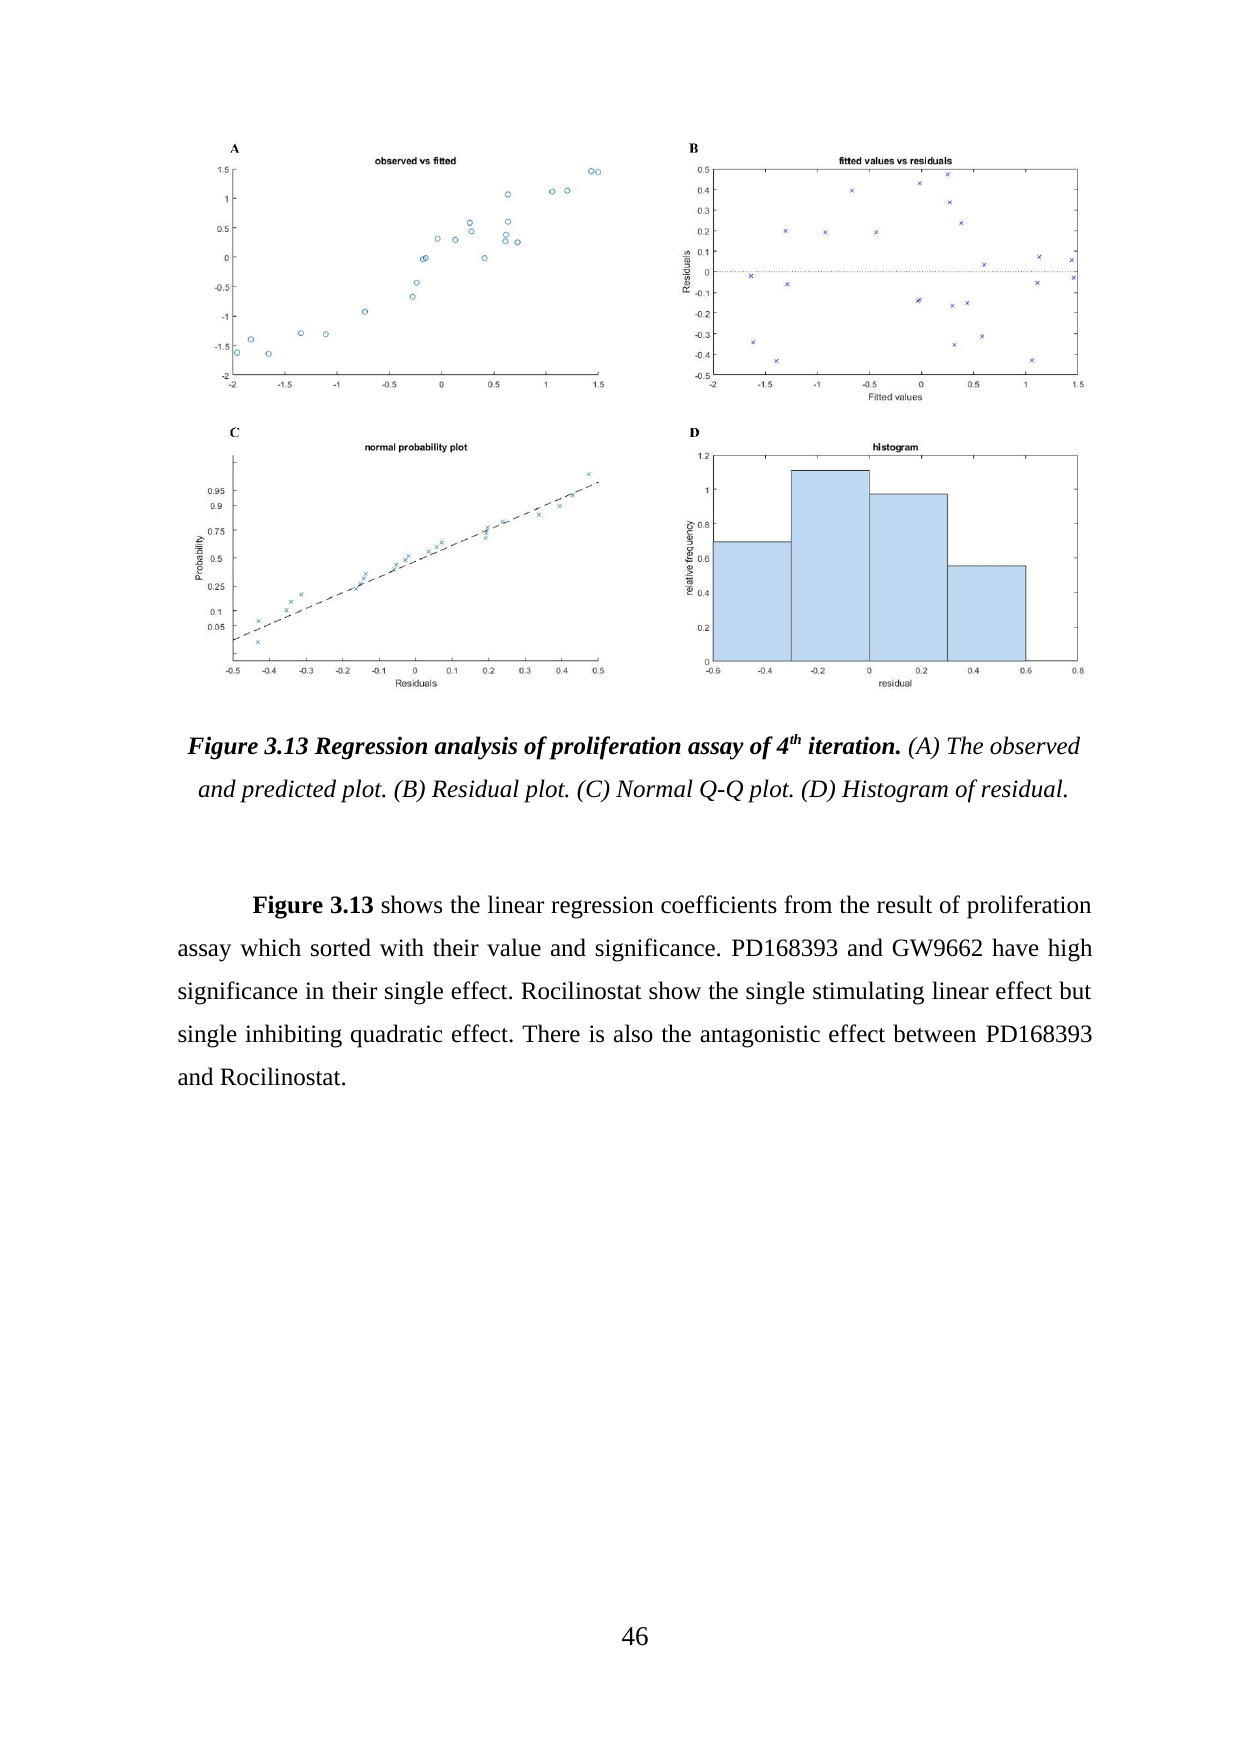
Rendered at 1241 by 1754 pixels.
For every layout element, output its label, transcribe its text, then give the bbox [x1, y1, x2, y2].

text Figure 3.13 shows the linear regression coefficients from the result of proliferation assay which sorted with their value and significance. PD168393 and GW9662 have high significance in their single effect. Rocilinostat show the single stimulating linear effect but single inhibiting quadratic effect. There is also the antagonistic effect between PD168393 and Rocilinostat. [177, 890, 1092, 1091]
picture [177, 135, 1093, 701]
